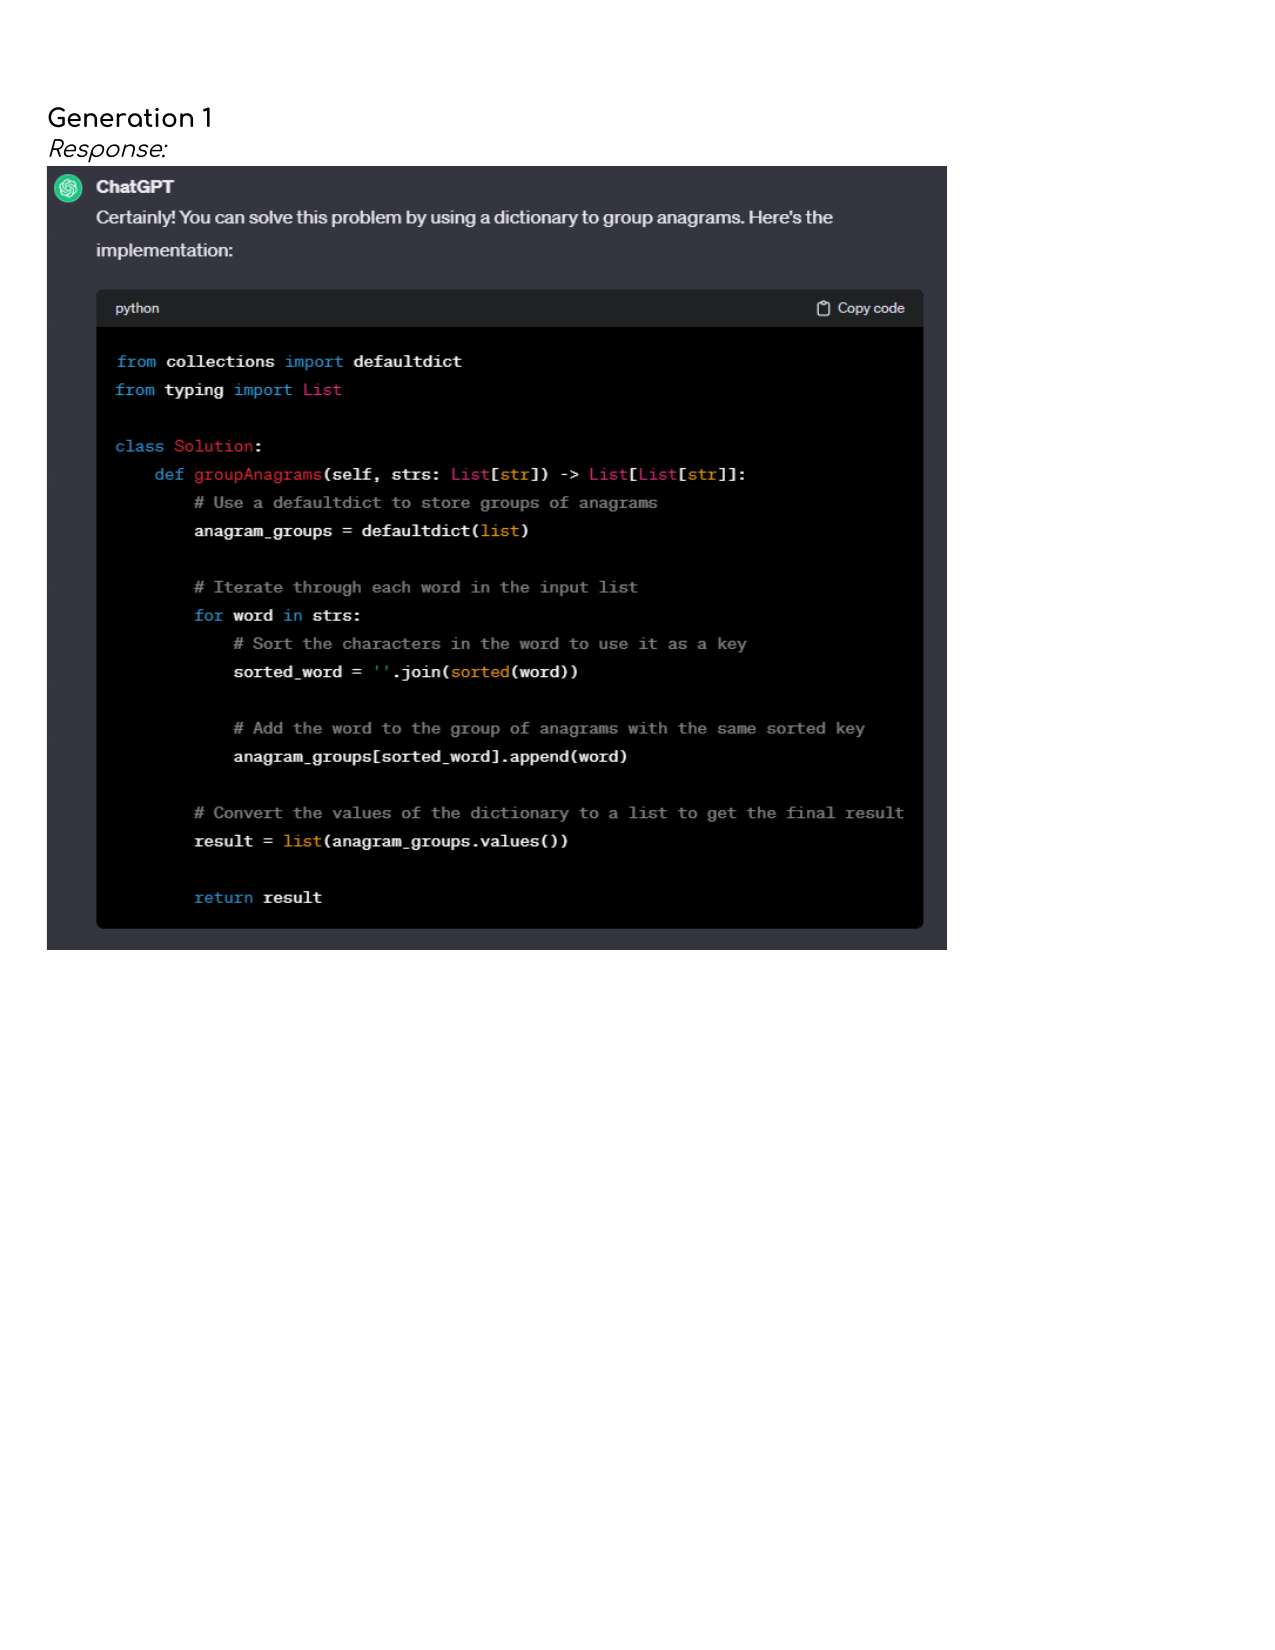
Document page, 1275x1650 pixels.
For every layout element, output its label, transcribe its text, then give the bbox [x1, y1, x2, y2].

subtitle Response: [47, 137, 1209, 163]
subtitle Generation 1 [47, 105, 1209, 133]
picture [46, 166, 947, 950]
